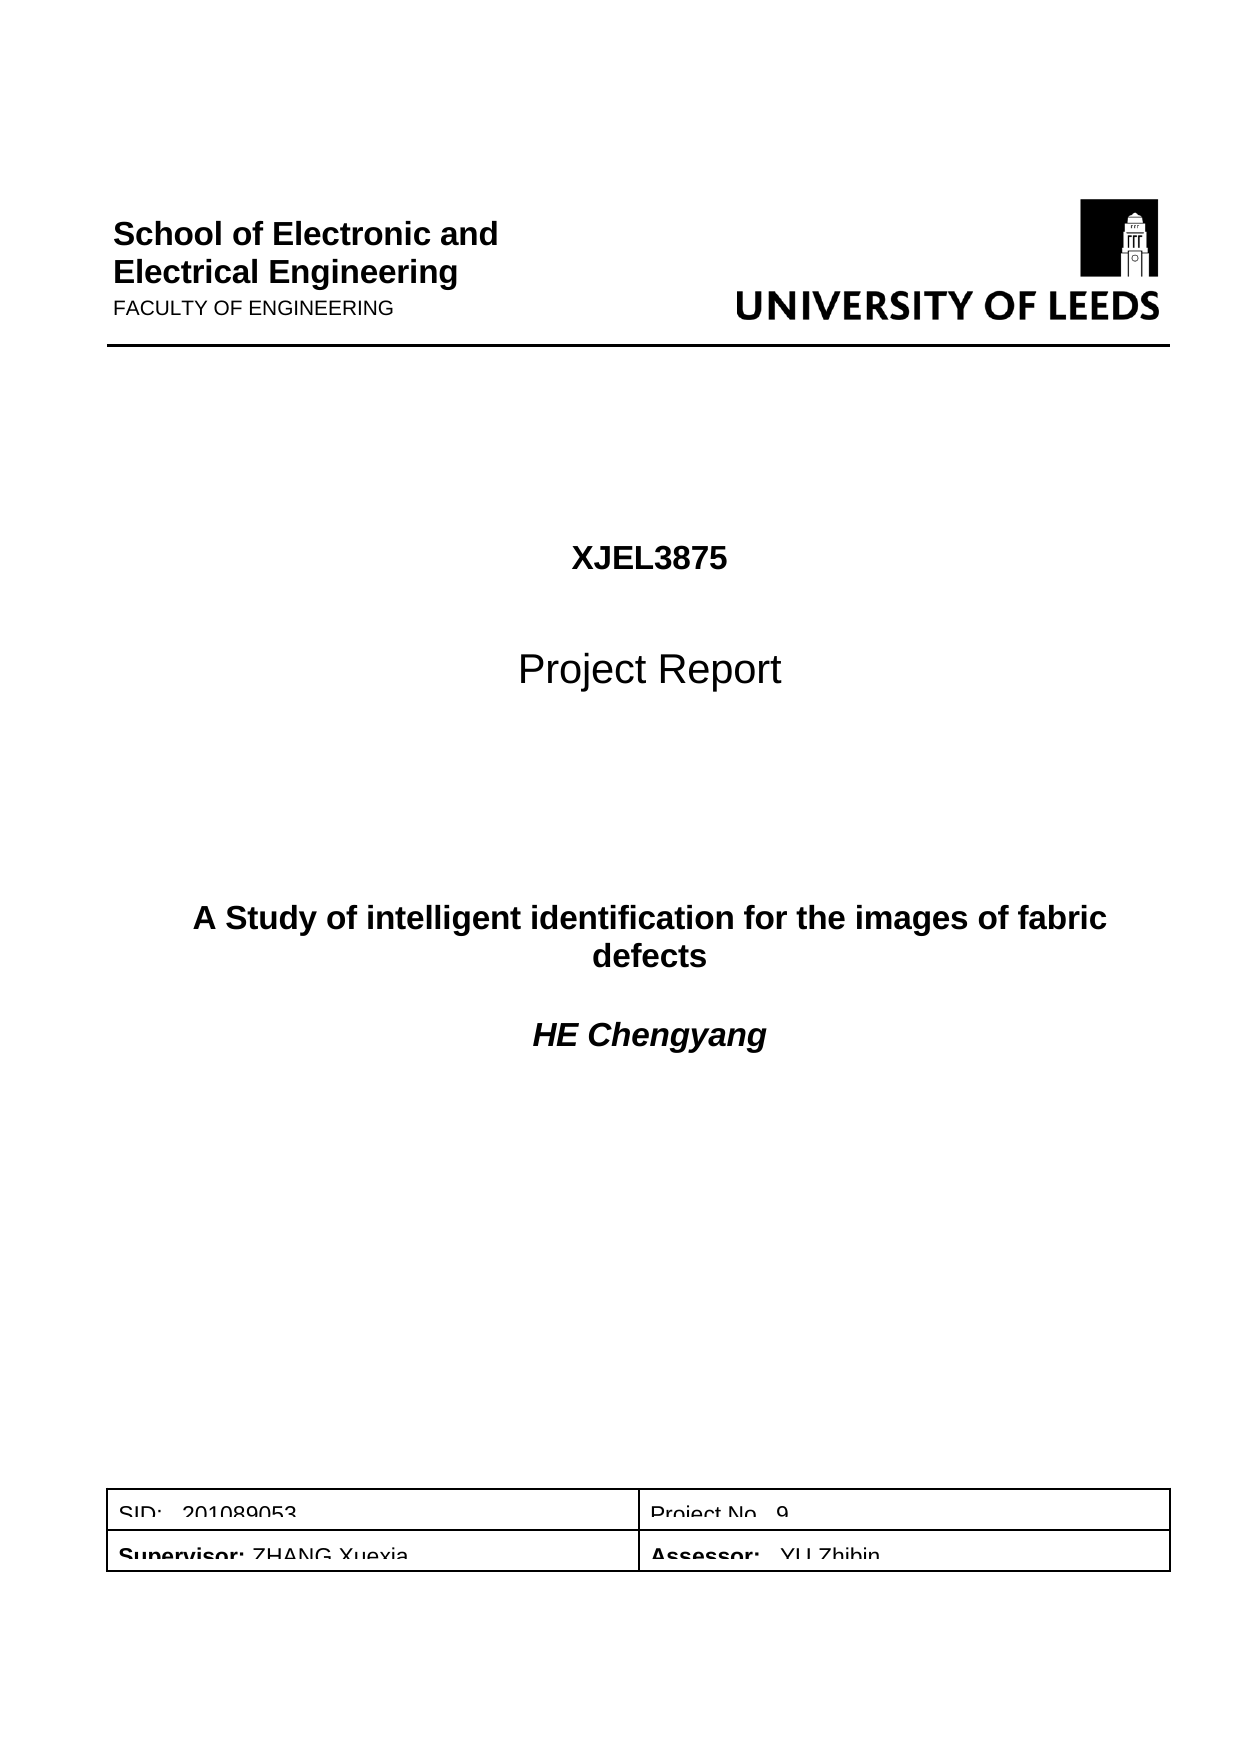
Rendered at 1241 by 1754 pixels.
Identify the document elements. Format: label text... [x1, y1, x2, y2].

table_cell HE Chengyang [130, 1013, 1169, 1054]
table_header SID: 201089053 [108, 1490, 638, 1529]
table_cell Assessor: YU Zhibin [640, 1531, 1169, 1570]
text XJEL3875 [118, 538, 1181, 577]
table_header A Study of intelligent identification for the images of fabric defects [130, 860, 1169, 1013]
picture [737, 199, 1159, 320]
table_header School of Electronic and Electrical Engineering FACULTY OF ENGINEERING [107, 118, 638, 343]
table_header [639, 118, 1170, 343]
table_cell Supervisor: ZHANG Xuexia [108, 1531, 638, 1570]
text Project Report [118, 644, 1181, 692]
table_header Project No. 9 [640, 1490, 1169, 1529]
